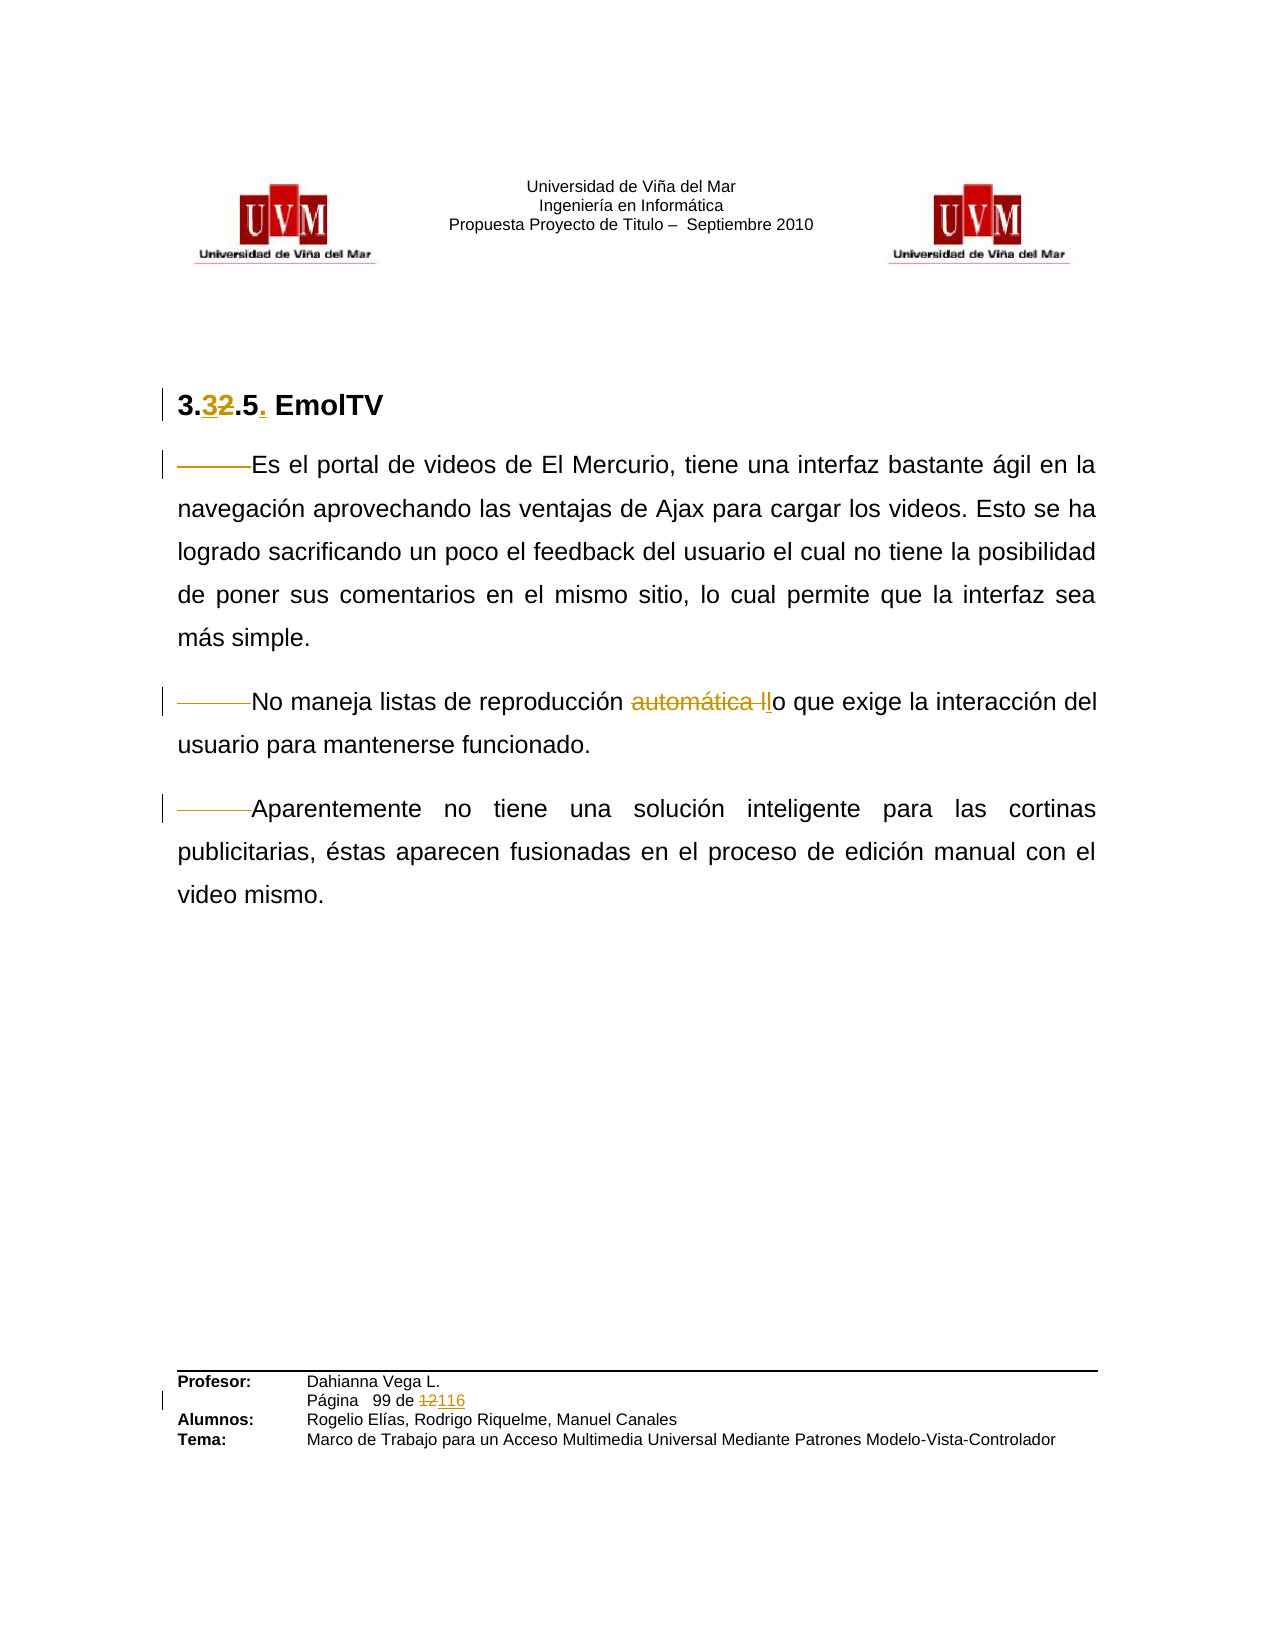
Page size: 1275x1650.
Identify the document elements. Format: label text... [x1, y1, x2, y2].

subtitle 3..5 EmolTV [177, 388, 1098, 421]
text Aparentemente no tiene una solución inteligente para las cortinas publicitarias, éstas aparecen fusionadas en el proceso de edición manual con el video mismo. [177, 794, 1098, 909]
picture [871, 176, 1084, 267]
text Es el portal de videos de El Mercurio, tiene una interfaz bastante ágil en la navegación aprovechando las ventajas de Ajax para cargar los videos. Esto se ha logrado sacrificando un poco el feedback del usuario el cual no tiene la posibilidad de poner sus comentarios en el mismo sitio, lo cual permite que la interfaz sea más simple. [177, 450, 1098, 652]
picture [177, 176, 390, 267]
text No maneja listas de reproducción o que exige la interacción del usuario para mantenerse funcionado. [177, 687, 1098, 759]
